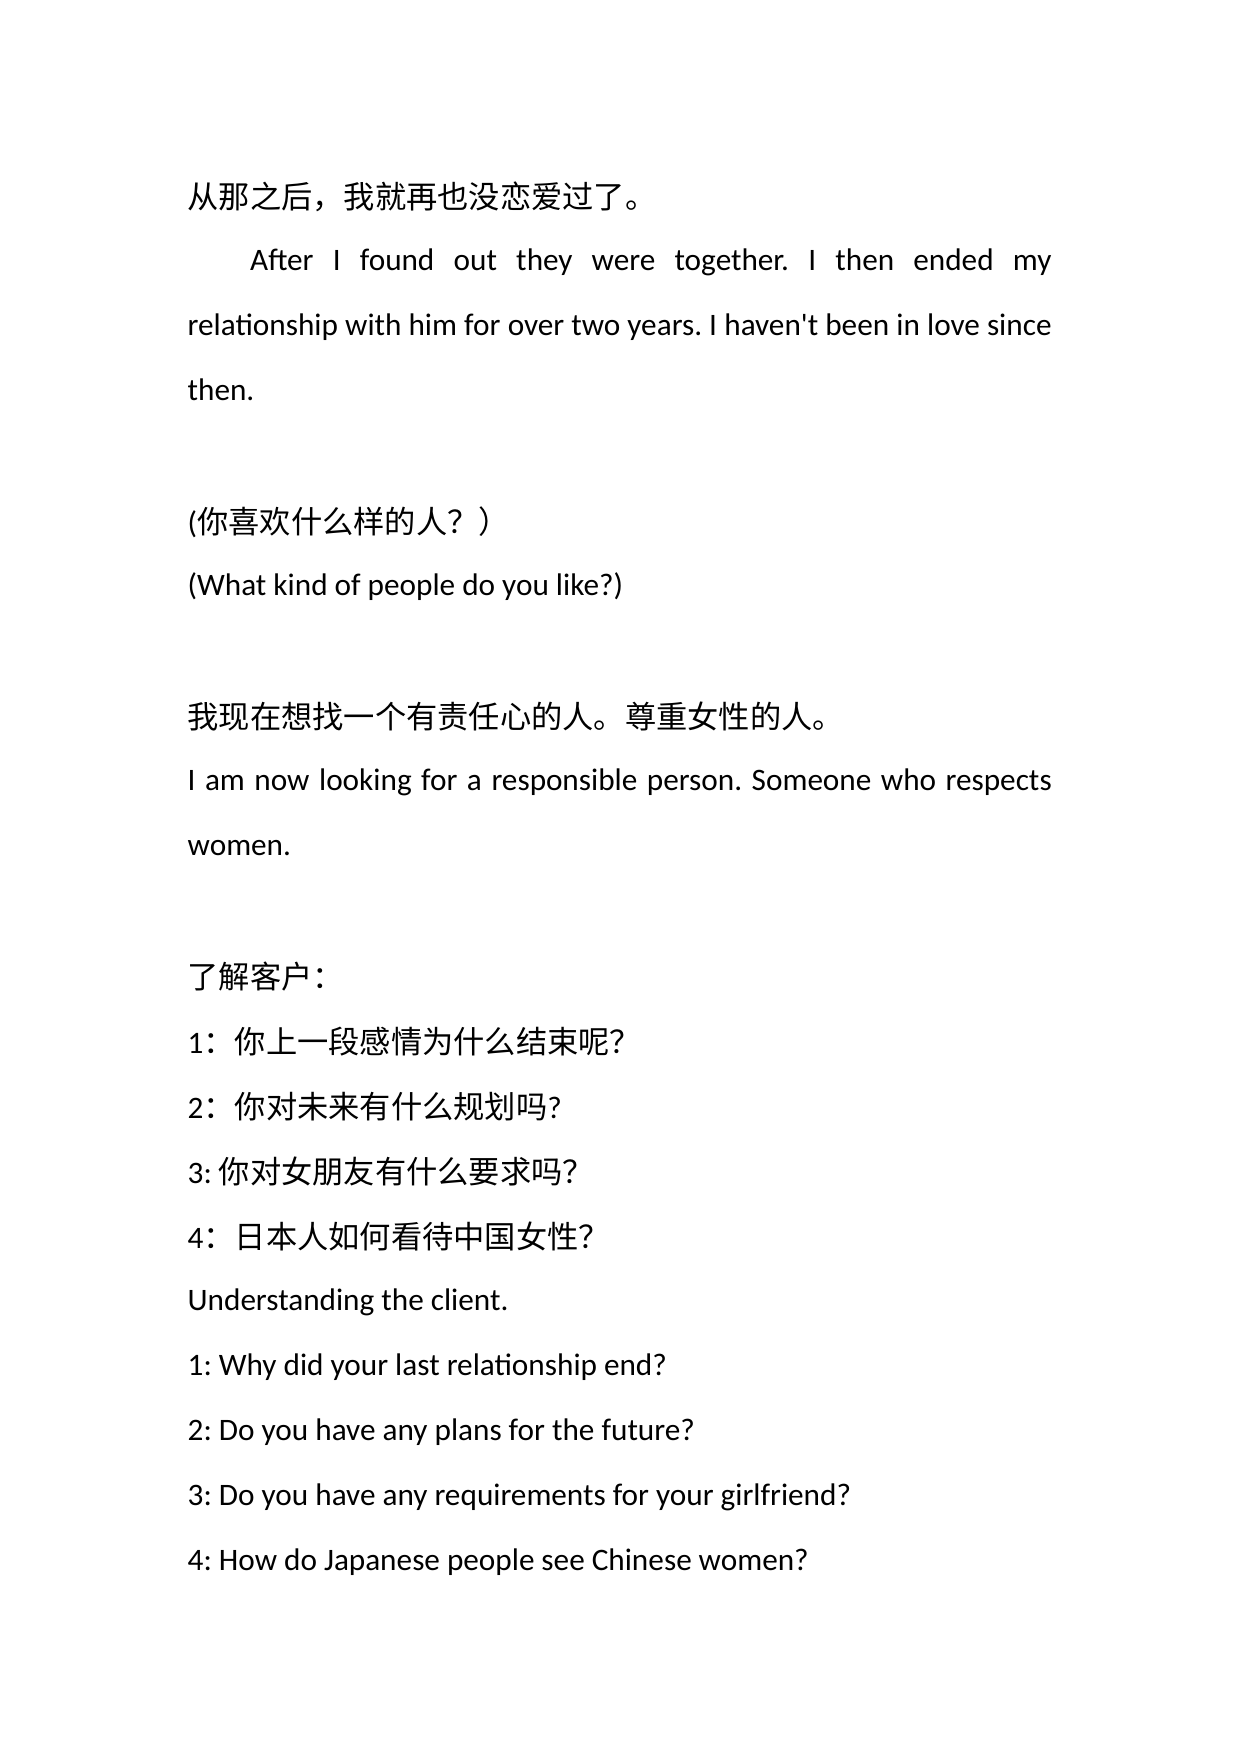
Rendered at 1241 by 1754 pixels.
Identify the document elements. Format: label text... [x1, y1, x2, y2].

text Understanding the client. [187, 1267, 1053, 1332]
text After I found out they were together. I then ended my relationship with him for over two years. I haven't been in love since then. [187, 227, 1053, 422]
text I am now looking for a responsible person. Someone who respects women. 了解客户： 1：你上一段感情为什么结束呢？ 2：你对未来有什么规划吗? 3: 你对女朋友有什么要求吗？ 4：日本人如何看待中国女性？ [187, 747, 1053, 1267]
text 1: Why did your last relationship end? [187, 1332, 1053, 1397]
text 2: Do you have any plans for the future? [187, 1397, 1053, 1462]
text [187, 1527, 1053, 1592]
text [187, 162, 1053, 227]
text 我现在想找一个有责任心的人。尊重女性的人。 [187, 682, 1053, 747]
text (你喜欢什么样的人？） [187, 487, 1053, 552]
text 3: Do you have any requirements for your girlfriend? [187, 1462, 1053, 1527]
text (What kind of people do you like?) [187, 552, 1053, 617]
